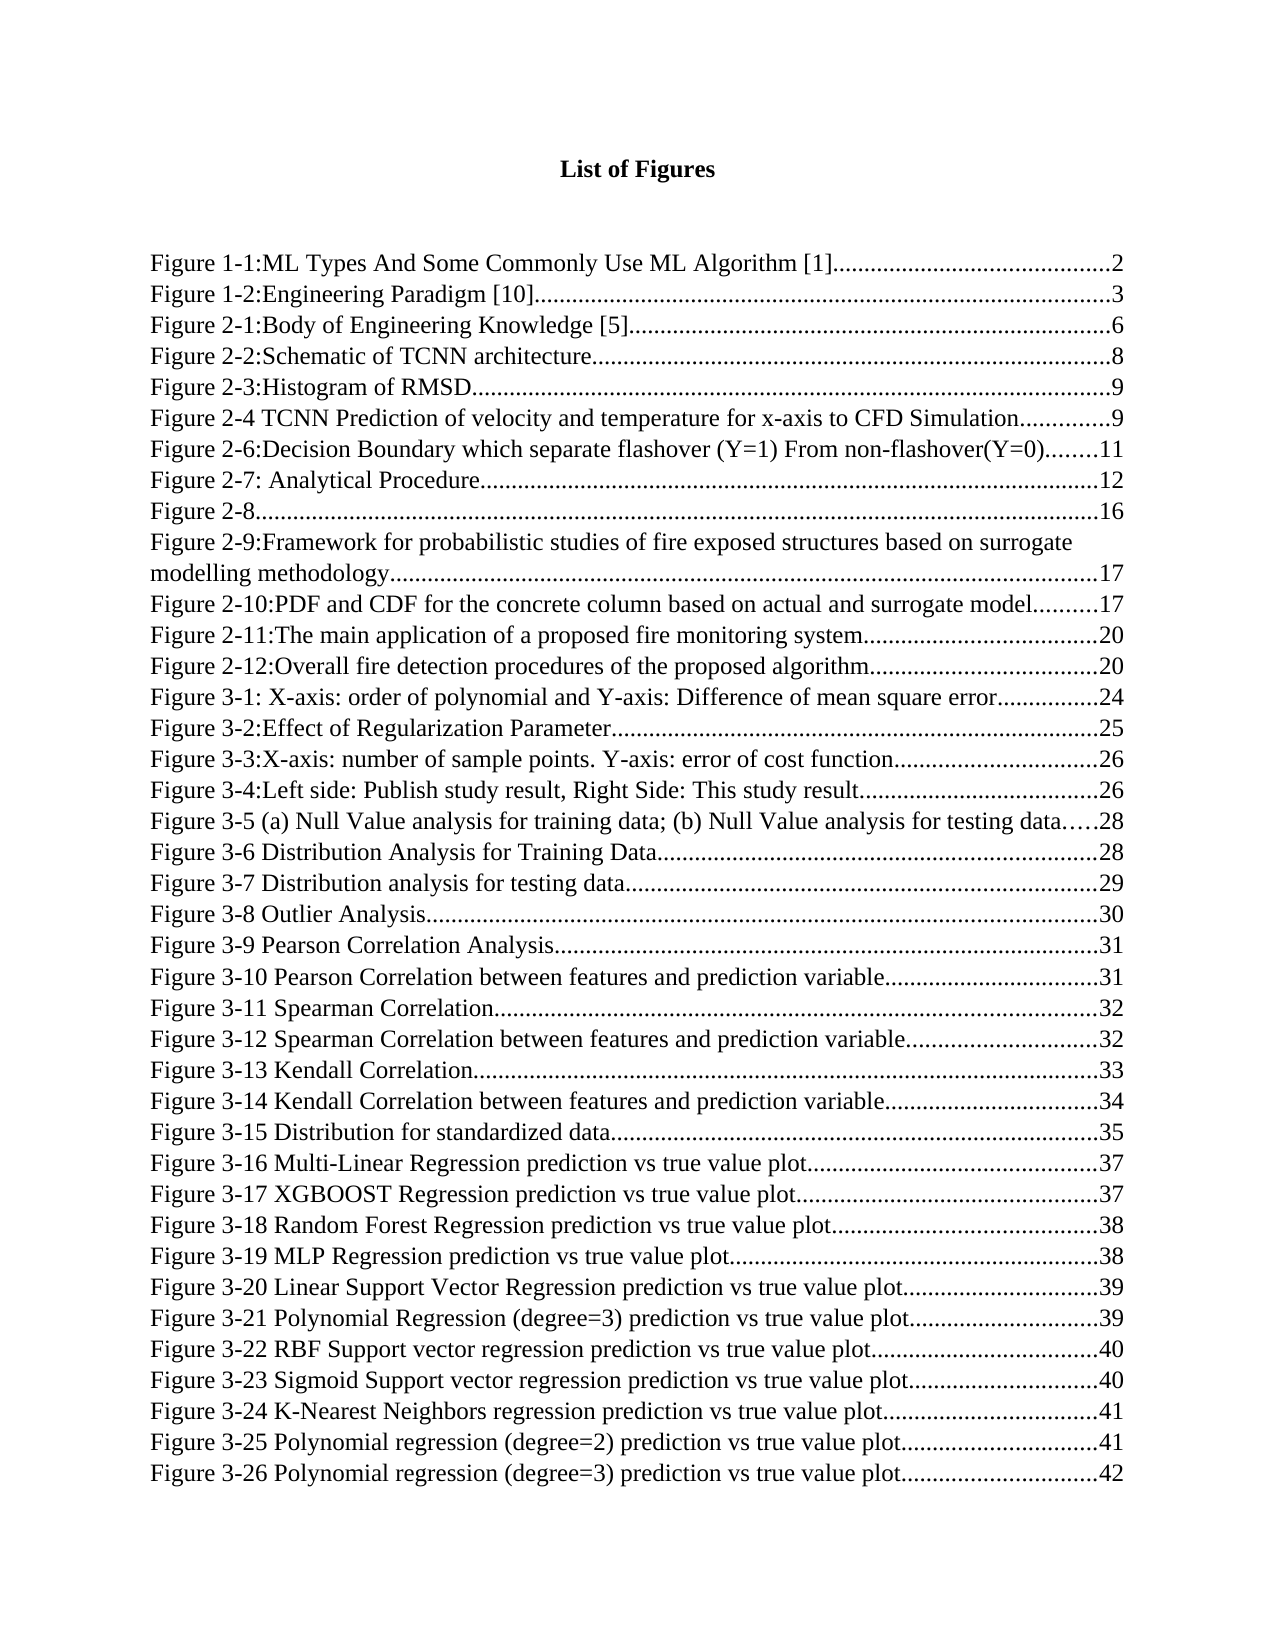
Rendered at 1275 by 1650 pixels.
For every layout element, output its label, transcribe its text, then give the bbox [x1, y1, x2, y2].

text Figure 3-6 Distribution Analysis for Training Data 28 [150, 837, 1125, 866]
text Figure 2-10:PDF and CDF for the concrete column based on actual and surrogate model. 17 [150, 589, 1125, 618]
text Figure 3-7 Distribution analysis for testing data 29 [150, 868, 1125, 897]
text Figure 3-4:Left side: Publish study result, Right Side: This study result. 26 [150, 775, 1125, 804]
text Figure 3-2:Effect of Regularization Parameter 25 [150, 713, 1125, 742]
text Figure 3-20 Linear Support Vector Regression prediction vs true value plot 39 [150, 1272, 1125, 1301]
text Figure 3-21 Polynomial Regression (degree=3) prediction vs true value plot 39 [150, 1303, 1125, 1332]
text Figure 2-7: Analytical Procedure 12 [150, 465, 1125, 494]
text Figure 3-17 XGBOOST Regression prediction vs true value plot 37 [150, 1179, 1125, 1208]
text Figure 2-1:Body of Engineering Knowledge [5] 6 [150, 310, 1125, 338]
text Figure 2-6:Decision Boundary which separate flashover (Y=1) From non-flashover(Y=0). 11 [150, 434, 1125, 463]
text Figure 3-1: X-axis: order of polynomial and Y-axis: Difference of mean square error 24 [150, 682, 1125, 711]
text Figure 1-2:Engineering Paradigm [10]. 3 [150, 279, 1125, 307]
text Figure 3-3:X-axis: number of sample points. Y-axis: error of cost function 26 [150, 744, 1125, 773]
text Figure 2-9:Framework for probabilistic studies of fire exposed structures based on surrogate modelling methodology. 17 [150, 527, 1125, 587]
text Figure 3-12 Spearman Correlation between features and prediction variable 32 [150, 1024, 1125, 1052]
text Figure 2-12:Overall fire detection procedures of the proposed algorithm. 20 [150, 651, 1125, 680]
text Figure 2-3:Histogram of RMSD 9 [150, 372, 1125, 401]
text Figure 3-9 Pearson Correlation Analysis 31 [150, 931, 1125, 959]
text Figure 3-15 Distribution for standardized data 35 [150, 1117, 1125, 1146]
text Figure 2-11:The main application of a proposed fire monitoring system. 20 [150, 620, 1125, 649]
text List of Figures [150, 150, 1125, 183]
text Figure 3-18 Random Forest Regression prediction vs true value plot 38 [150, 1210, 1125, 1239]
text Figure 3-11 Spearman Correlation 32 [150, 993, 1125, 1021]
text Figure 3-24 K-Nearest Neighbors regression prediction vs true value plot 41 [150, 1396, 1125, 1425]
text Figure 3-16 Multi-Linear Regression prediction vs true value plot 37 [150, 1148, 1125, 1177]
text Figure 3-23 Sigmoid Support vector regression prediction vs true value plot 40 [150, 1365, 1125, 1394]
text Figure 2-2:Schematic of TCNN architecture. 8 [150, 341, 1125, 369]
text Figure 3-14 Kendall Correlation between features and prediction variable 34 [150, 1086, 1125, 1114]
text Figure 3-19 MLP Regression prediction vs true value plot 38 [150, 1241, 1125, 1270]
text Figure 2-8 16 [150, 496, 1125, 525]
text Figure 2-4 TCNN Prediction of velocity and temperature for x-axis to CFD Simulation 9 [150, 403, 1125, 432]
text Figure 3-10 Pearson Correlation between features and prediction variable 31 [150, 962, 1125, 990]
text Figure 3-8 Outlier Analysis 30 [150, 899, 1125, 928]
text Figure 3-13 Kendall Correlation 33 [150, 1055, 1125, 1083]
text Figure 3-22 RBF Support vector regression prediction vs true value plot 40 [150, 1334, 1125, 1363]
text Figure 3-25 Polynomial regression (degree=2) prediction vs true value plot 41 [150, 1427, 1125, 1456]
text Figure 1-1:ML Types And Some Commonly Use ML Algorithm [1] 2 [150, 248, 1125, 276]
text Figure 3-5 (a) Null Value analysis for training data; (b) Null Value analysis for testing data 28 [150, 806, 1125, 835]
text Figure 3-26 Polynomial regression (degree=3) prediction vs true value plot 42 [150, 1458, 1125, 1487]
